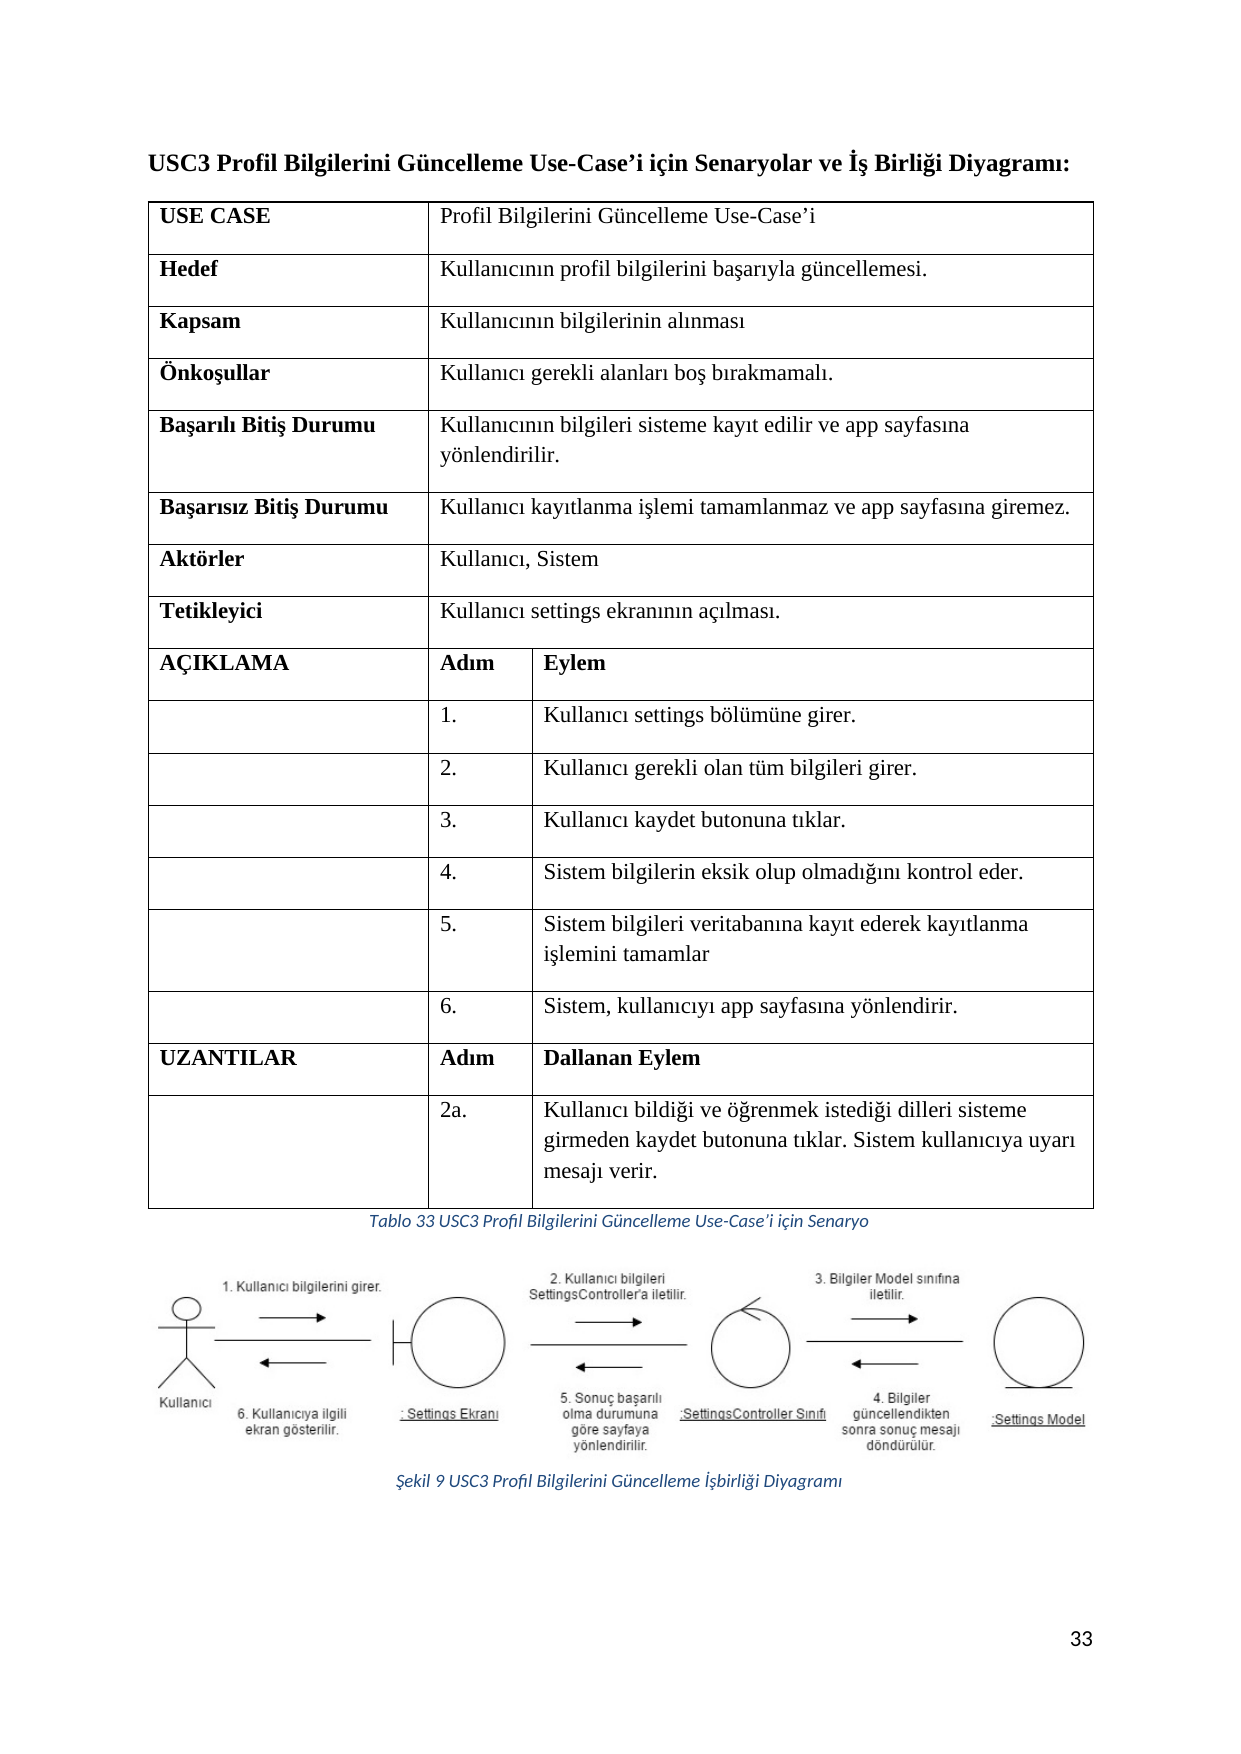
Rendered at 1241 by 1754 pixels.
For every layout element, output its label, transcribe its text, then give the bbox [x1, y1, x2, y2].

table_header USE CASE [149, 203, 428, 253]
table_cell [149, 701, 428, 752]
table_cell 3. [429, 806, 532, 857]
table_cell Adım [429, 649, 532, 700]
table_cell Aktörler [149, 545, 428, 596]
table_cell Kullanıcının bilgilerinin alınması [429, 307, 1093, 358]
table_cell [149, 858, 428, 909]
table_cell Kullanıcının bilgileri sisteme kayıt edilir ve app sayfasına yönlendirilir. [429, 411, 1093, 492]
table_cell Sistem bilgilerin eksik olup olmadığını kontrol eder. [533, 858, 1093, 909]
table_cell Dallanan Eylem [533, 1044, 1093, 1095]
table_cell Önkoşullar [149, 359, 428, 410]
table_cell [149, 992, 428, 1043]
picture [147, 1252, 1092, 1466]
table_cell Kullanıcı gerekli olan tüm bilgileri girer. [533, 754, 1093, 804]
table_cell Kullanıcı settings bölümüne girer. [533, 701, 1093, 752]
table_cell Kullanıcı bildiği ve öğrenmek istediği dilleri sisteme girmeden kaydet butonuna tıklar. Sistem kullanıcıya uyarı mesajı verir. [533, 1096, 1093, 1208]
table_cell [149, 754, 428, 804]
table_cell Başarısız Bitiş Durumu [149, 493, 428, 544]
table_cell Kullanıcı kayıtlanma işlemi tamamlanmaz ve app sayfasına giremez. [429, 493, 1093, 544]
table_cell 1. [429, 701, 532, 752]
table_cell Hedef [149, 255, 428, 306]
table_cell Adım [429, 1044, 532, 1095]
table_cell Kapsam [149, 307, 428, 358]
table_cell [149, 1096, 428, 1208]
table_cell Kullanıcı kaydet butonuna tıklar. [533, 806, 1093, 857]
table_cell Kullanıcı, Sistem [429, 545, 1093, 596]
text USC3 Profil Bilgilerini Güncelleme Use-Case’i için Senaryolar ve İş Birliği Diyagramı: [148, 148, 1093, 176]
table_cell [149, 806, 428, 857]
table_cell 2a. [429, 1096, 532, 1208]
table_cell AÇIKLAMA [149, 649, 428, 700]
table_cell Eylem [533, 649, 1093, 700]
table_cell Kullanıcı settings ekranının açılması. [429, 597, 1093, 648]
table_cell 6. [429, 992, 532, 1043]
table_cell 5. [429, 910, 532, 991]
table_cell Tetikleyici [149, 597, 428, 648]
table_cell Kullanıcı gerekli alanları boş bırakmamalı. [429, 359, 1093, 410]
table_cell UZANTILAR [149, 1044, 428, 1095]
table_cell Başarılı Bitiş Durumu [149, 411, 428, 492]
table_cell Kullanıcının profil bilgilerini başarıyla güncellemesi. [429, 255, 1093, 306]
table_cell Sistem, kullanıcıyı app sayfasına yönlendirir. [533, 992, 1093, 1043]
table_cell 4. [429, 858, 532, 909]
table_cell 2. [429, 754, 532, 804]
table_cell Sistem bilgileri veritabanına kayıt ederek kayıtlanma işlemini tamamlar [533, 910, 1093, 991]
table_cell [149, 910, 428, 991]
table_header Profil Bilgilerini Güncelleme Use-Case’i [429, 203, 1093, 253]
